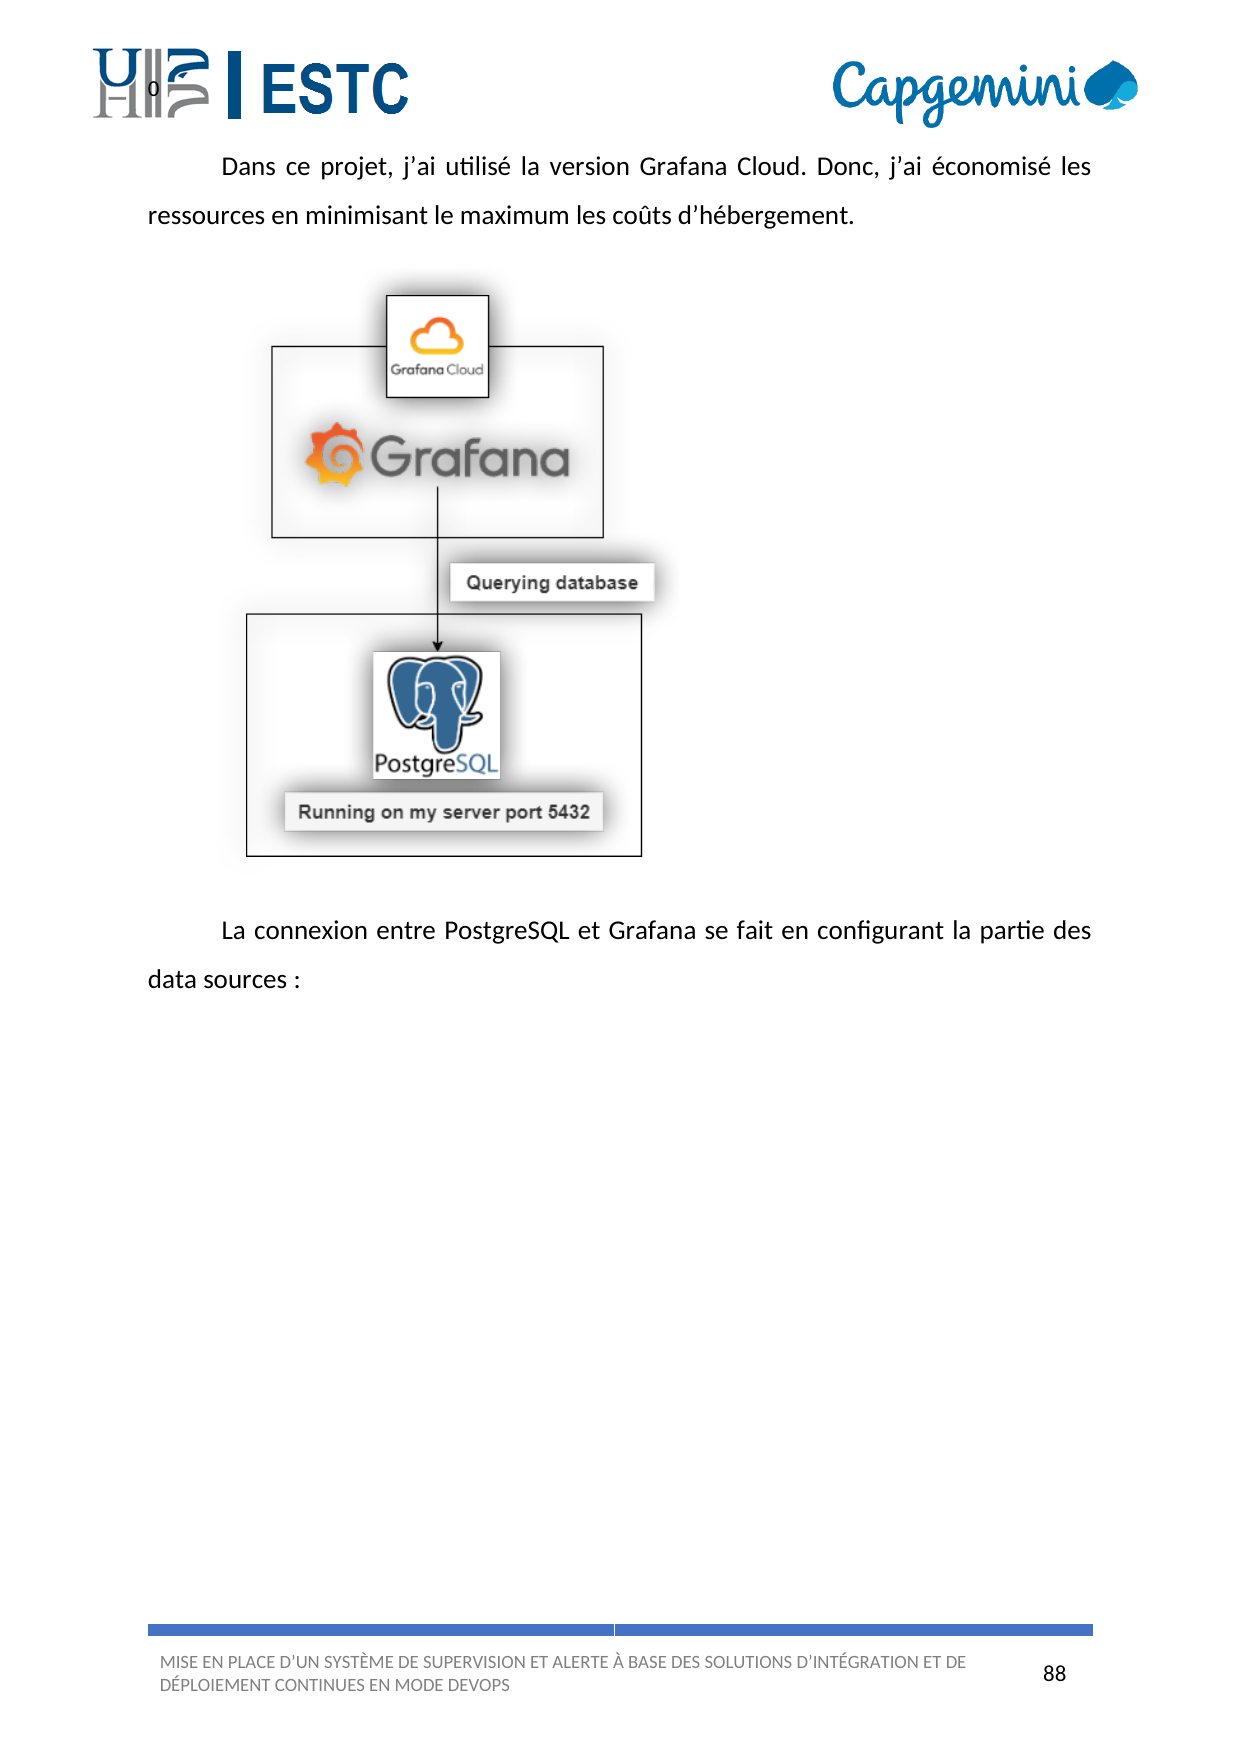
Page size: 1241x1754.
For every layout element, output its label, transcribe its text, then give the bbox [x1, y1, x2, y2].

picture [246, 295, 655, 857]
picture [87, 40, 418, 136]
picture [833, 60, 1139, 128]
text La connexion entre PostgreSQL et Grafana se fait en configurant la partie des data sources : [148, 913, 1093, 996]
text Dans ce projet, j’ai utilisé la version Grafana Cloud. Donc, j’ai économisé les ressources en minimisant le maximum les coûts d’hébergement. [148, 149, 1093, 231]
